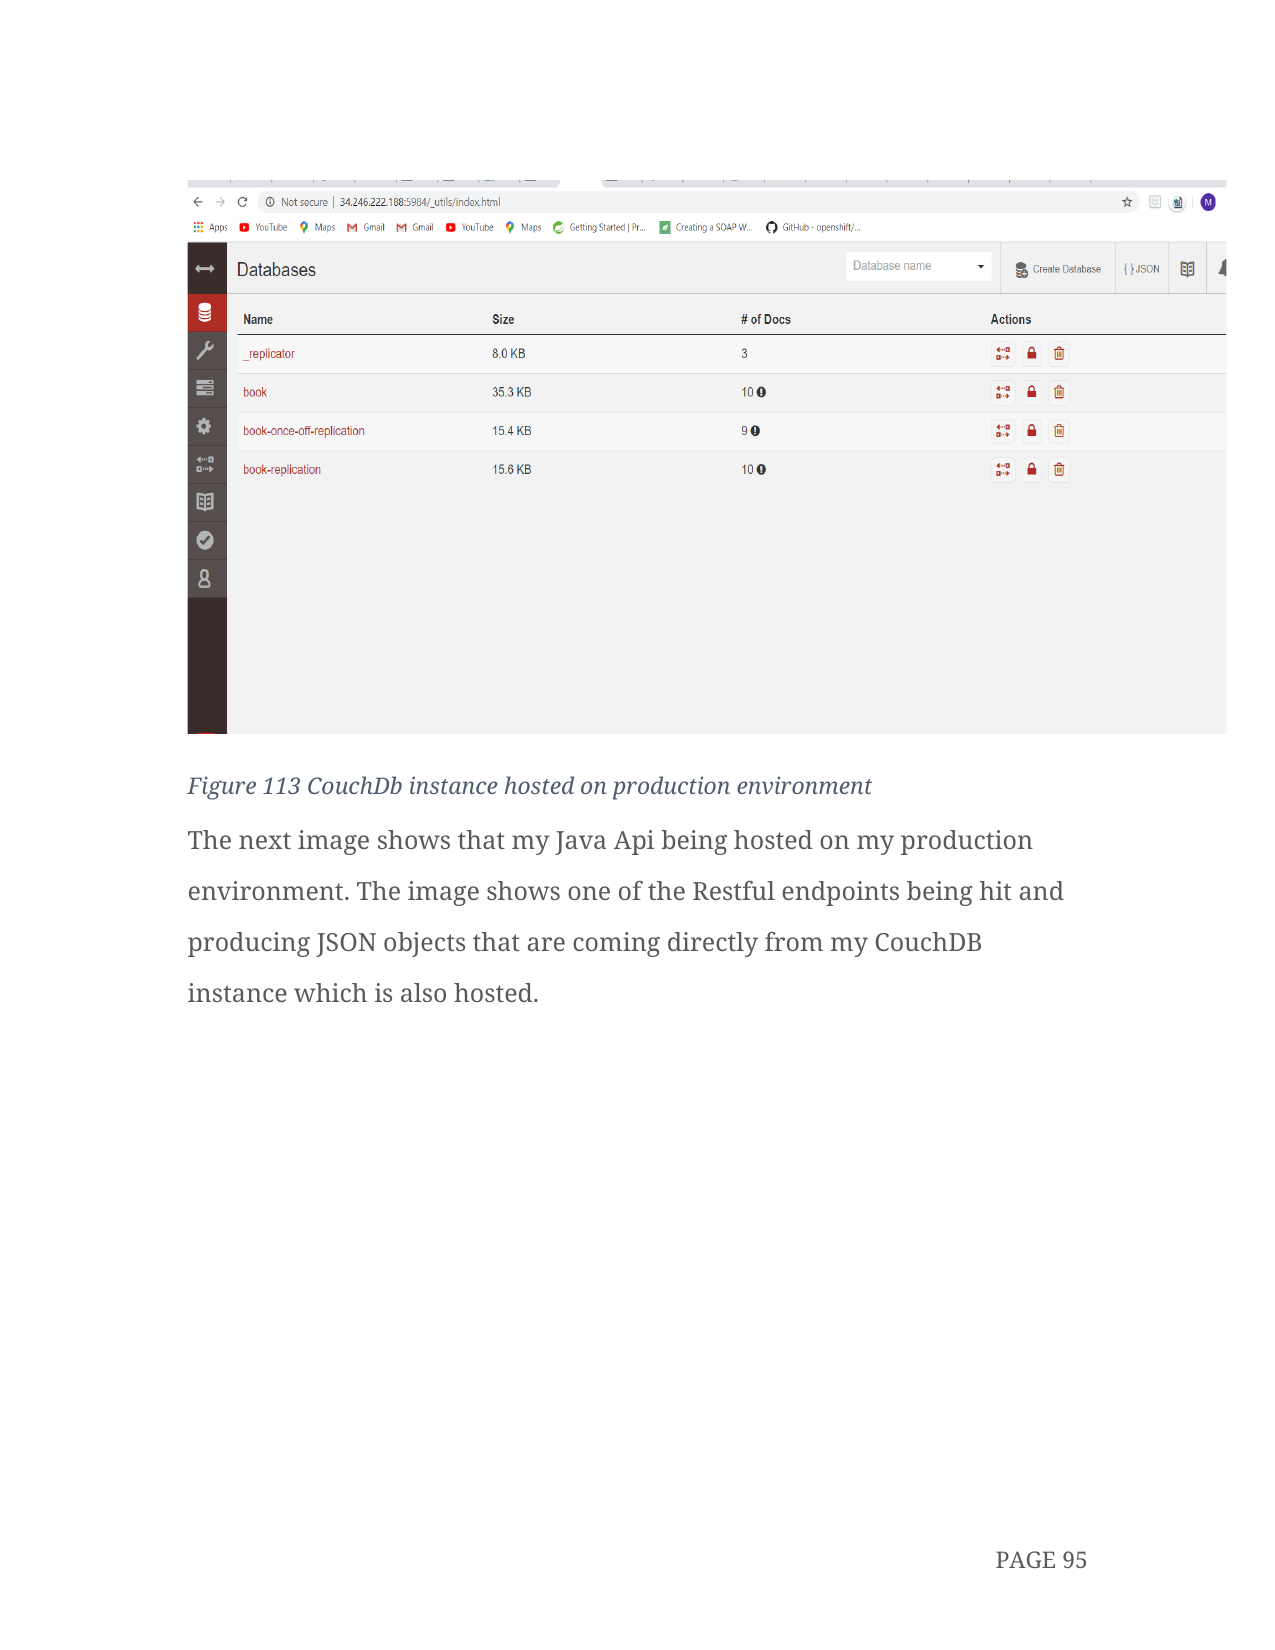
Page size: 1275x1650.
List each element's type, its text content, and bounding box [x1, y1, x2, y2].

picture [187, 180, 1227, 734]
text Figure 113 CouchDb instance hosted on production environment [187, 770, 1087, 801]
text The next image shows that my Java Api being hosted on my production environment. The image shows one of the Restful endpoints being hit and producing JSON objects that are coming directly from my CouchDB instance which is also hosted. [187, 822, 1087, 1009]
